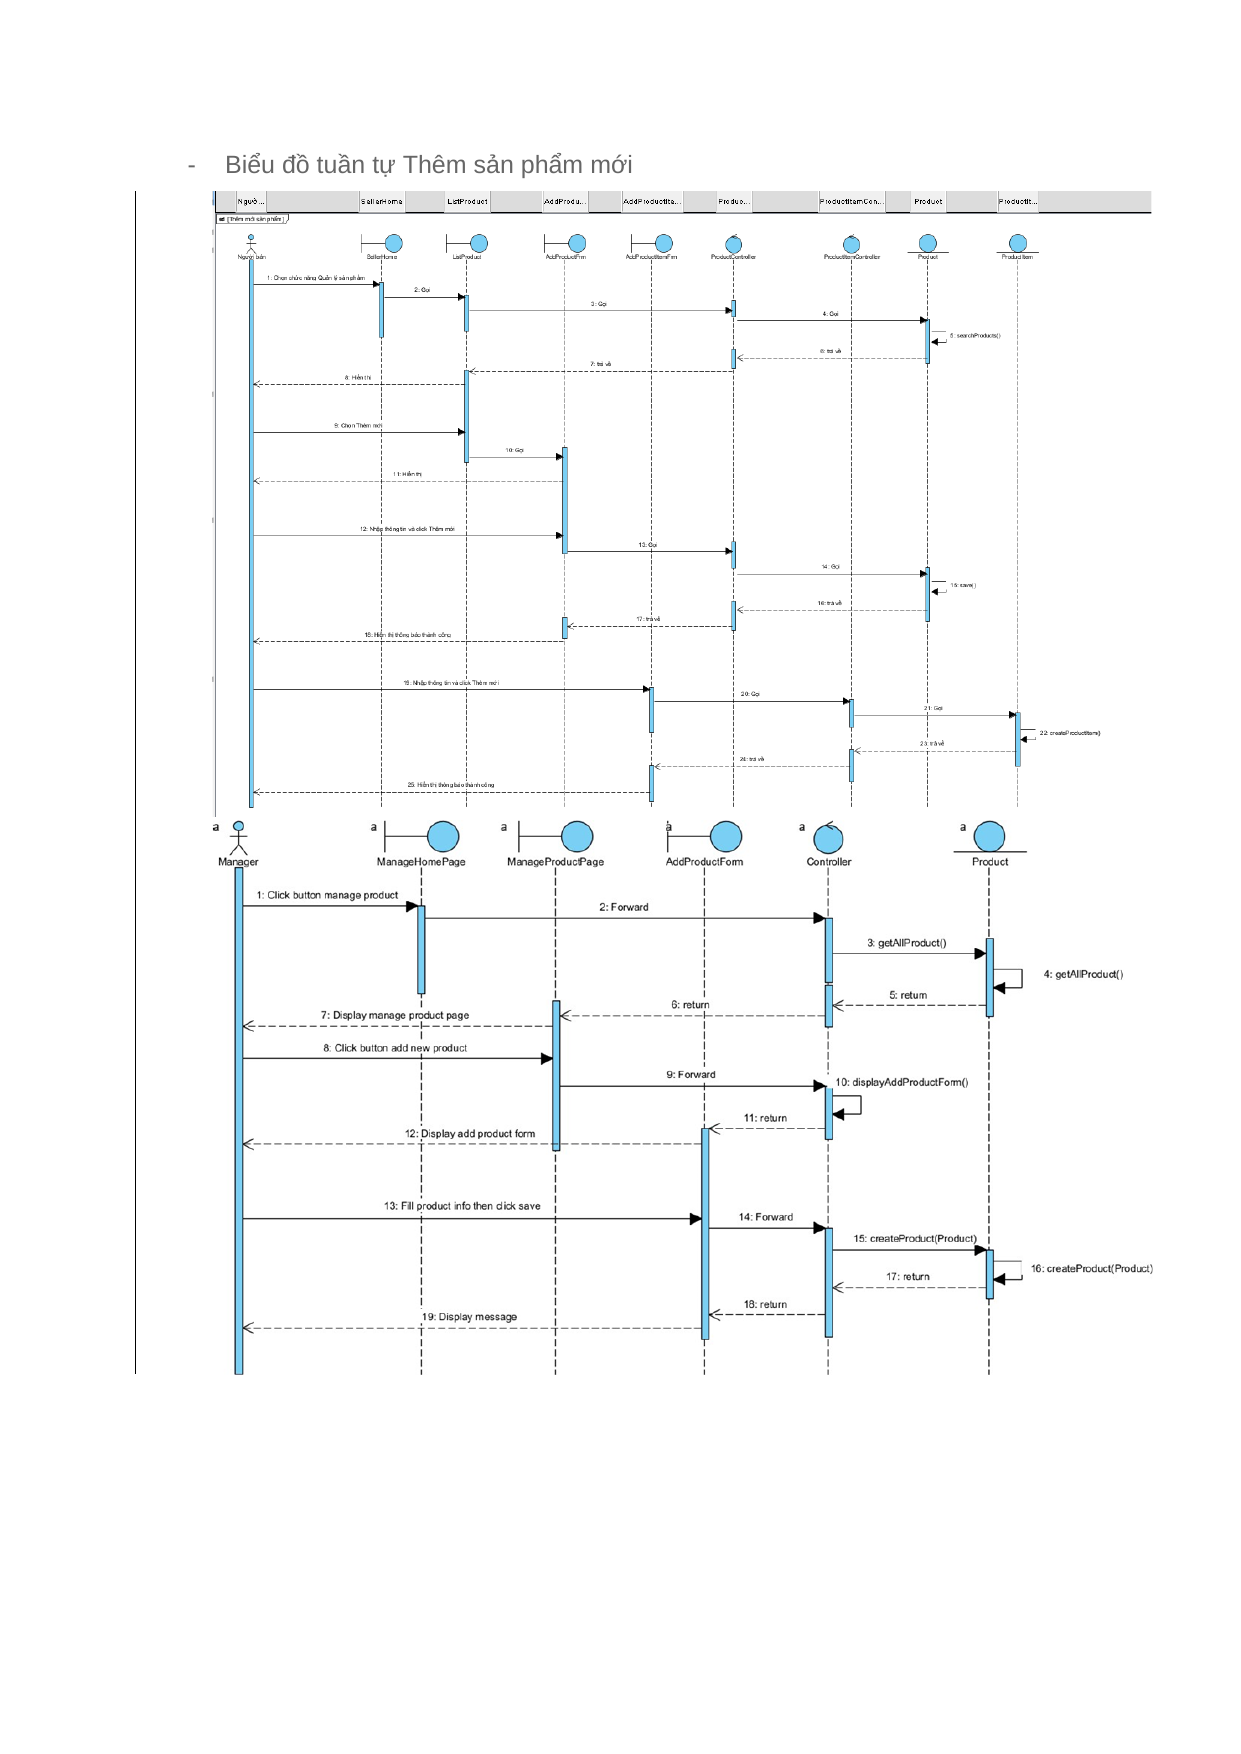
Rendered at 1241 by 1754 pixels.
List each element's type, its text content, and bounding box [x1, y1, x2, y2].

subtitle Biểu đồ tuần tự Thêm sản phẩm mới [187, 150, 1090, 179]
picture [212, 820, 1153, 1375]
picture [212, 191, 1152, 817]
